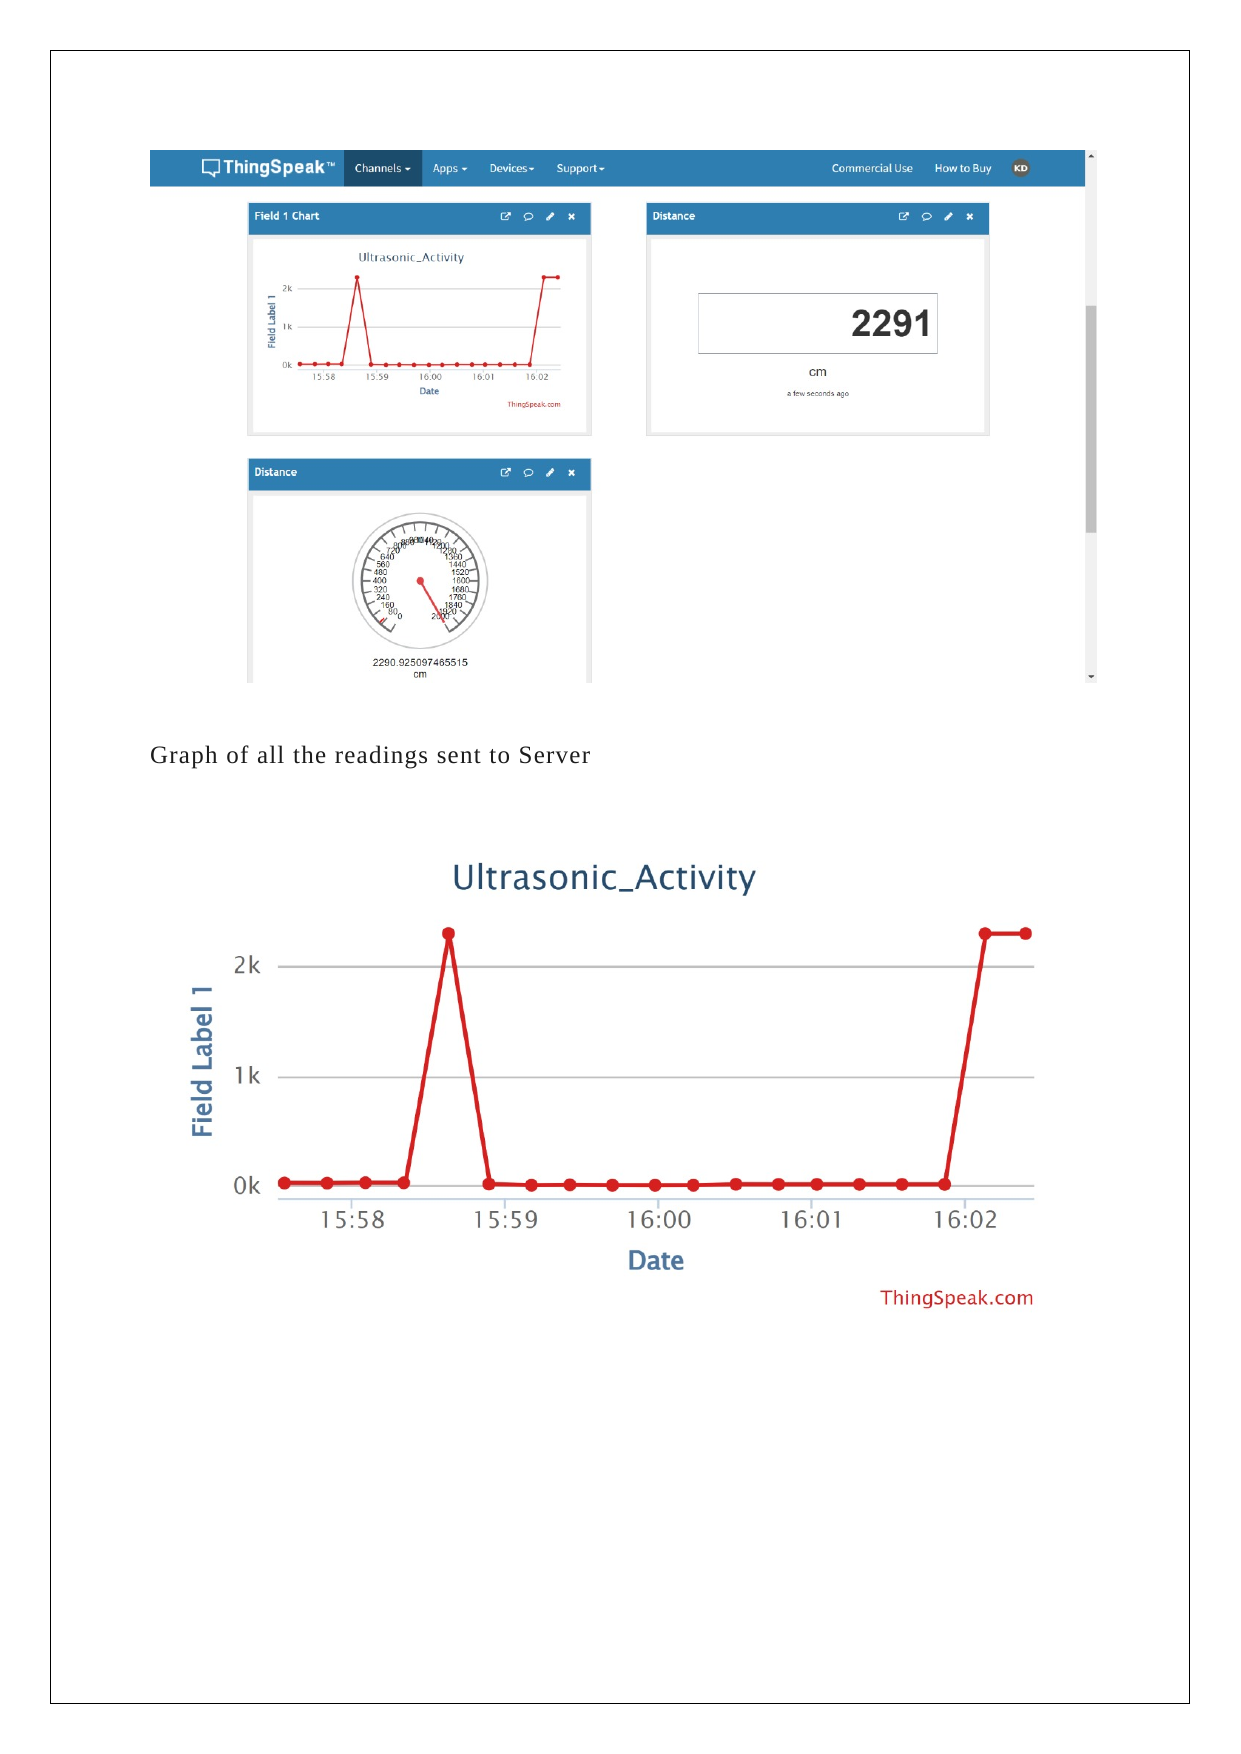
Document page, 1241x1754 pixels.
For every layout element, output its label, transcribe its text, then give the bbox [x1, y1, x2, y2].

picture [150, 826, 1097, 1359]
picture [150, 150, 1097, 683]
text Graph of all the readings sent to Server [150, 740, 1097, 768]
